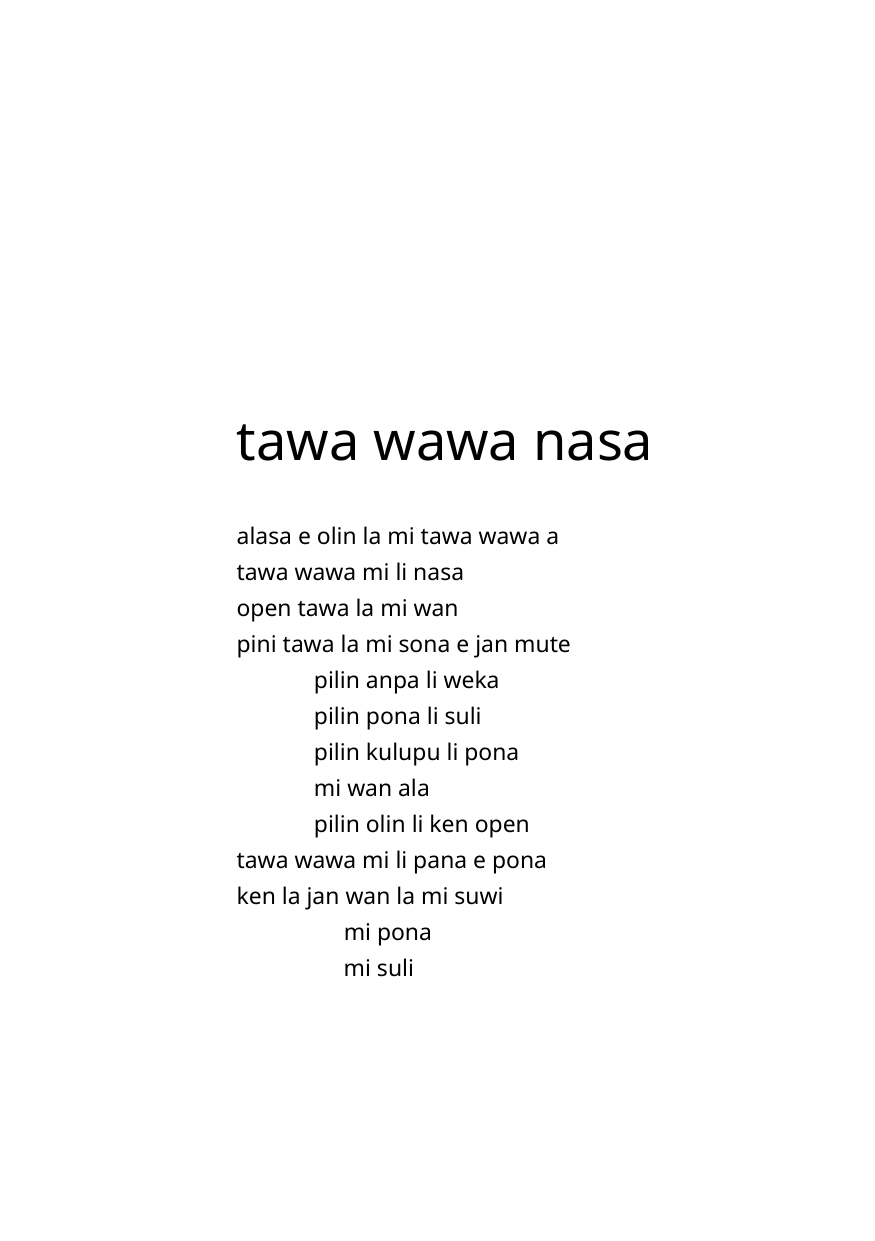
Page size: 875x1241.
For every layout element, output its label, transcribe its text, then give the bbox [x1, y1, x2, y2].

text pini tawa la mi sona e jan mute [236, 628, 754, 659]
text mi pona [236, 916, 754, 947]
text mi suli [236, 952, 754, 983]
text tawa wawa nasa [236, 403, 754, 477]
text tawa wawa mi li pana e pona [236, 844, 754, 875]
text ken la jan wan la mi suwi [236, 880, 754, 911]
text pilin anpa li weka [236, 664, 754, 695]
text pilin pona li suli [236, 700, 754, 731]
text alasa e olin la mi tawa wawa a [236, 520, 754, 552]
text mi wan ala [236, 772, 754, 803]
text pilin kulupu li pona [236, 736, 754, 767]
text open tawa la mi wan [236, 592, 754, 623]
text pilin olin li ken open [236, 808, 754, 839]
text tawa wawa mi li nasa [236, 556, 754, 587]
